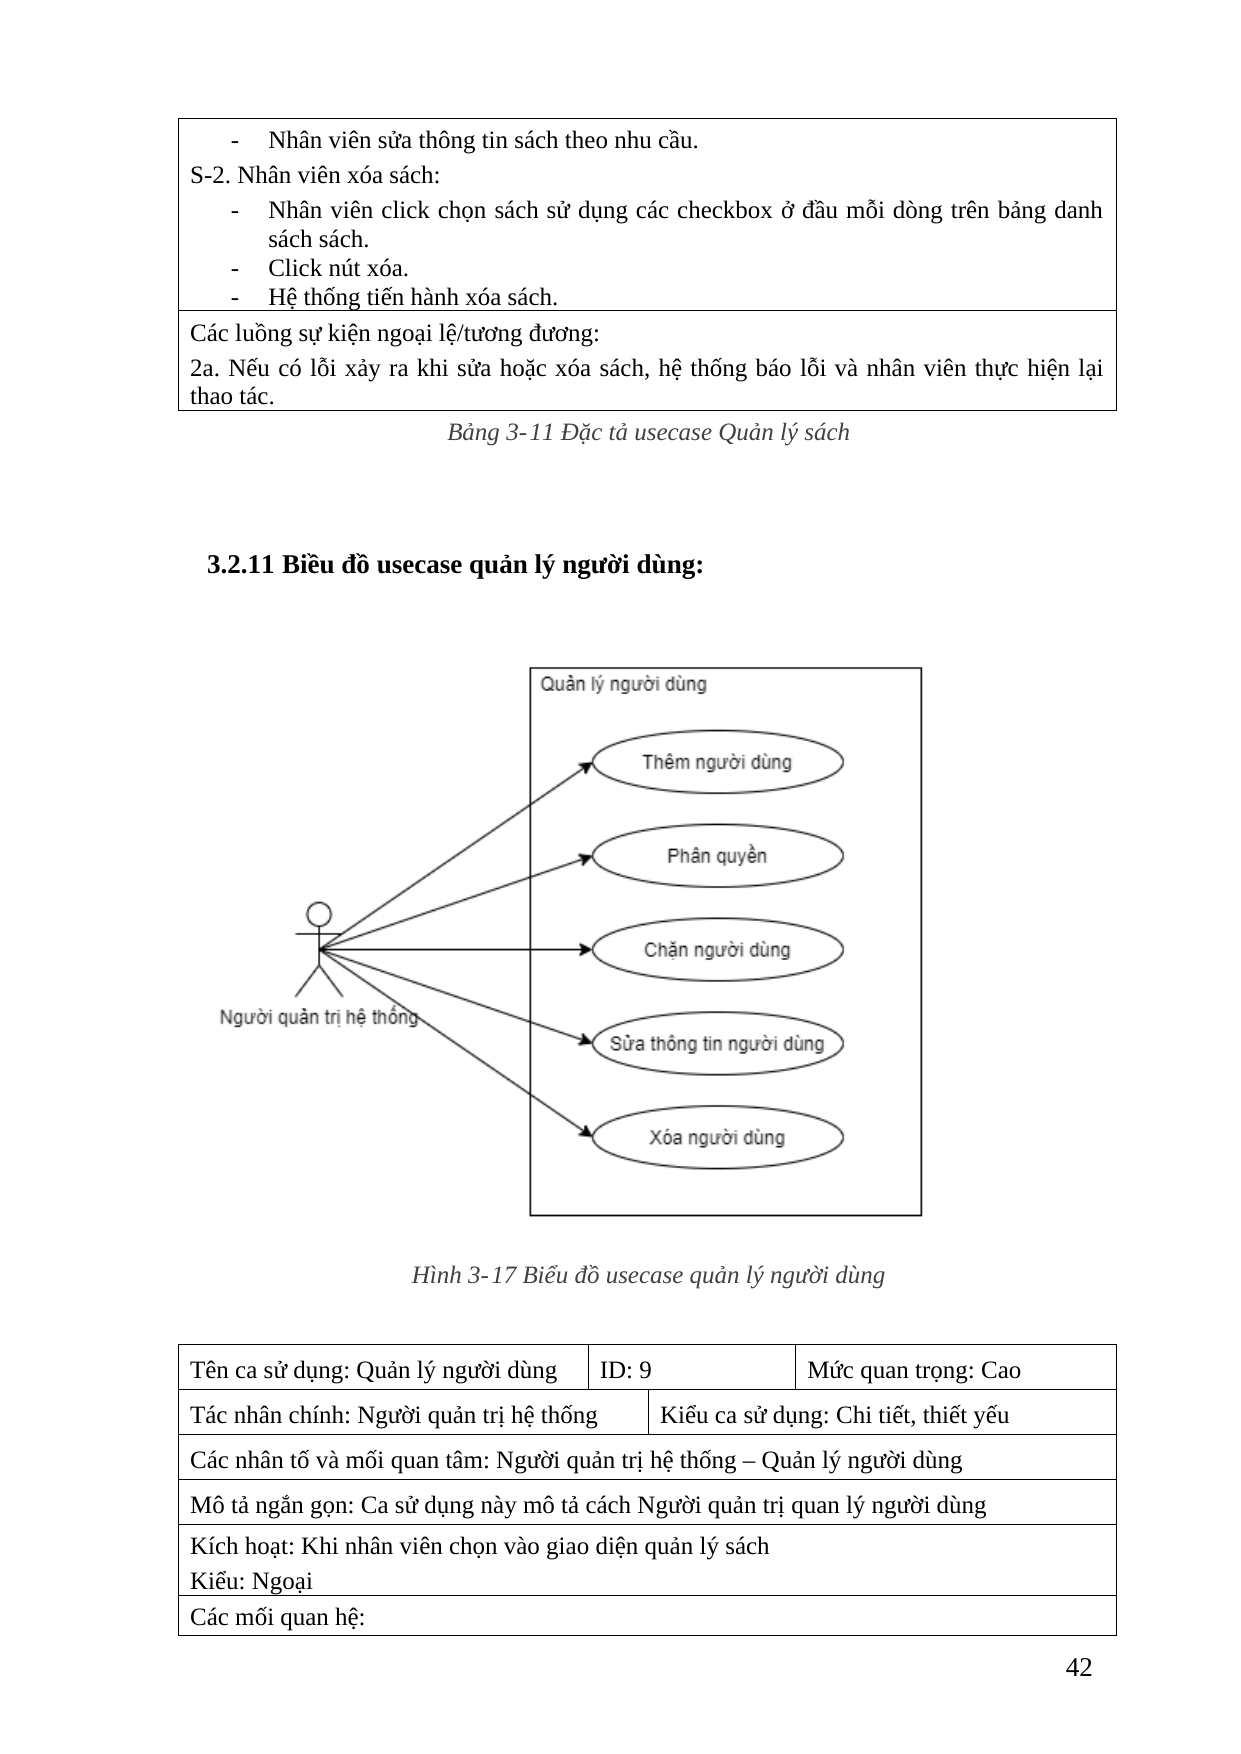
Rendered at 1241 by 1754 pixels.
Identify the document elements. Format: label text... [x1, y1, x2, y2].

table_cell Kích hoạt: Khi nhân viên chọn vào giao diện quản lý sách Kiểu: Ngoại [179, 1525, 1116, 1595]
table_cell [179, 119, 1116, 310]
text Bảng - Đặc tả usecase Quản lý sách [207, 417, 1092, 446]
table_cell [179, 1596, 1116, 1635]
table_cell Tác nhân chính: Người quản trị hệ thống [179, 1390, 648, 1434]
table_cell Mô tả ngắn gọn: Ca sử dụng này mô tả cách Người quản trị quan lý người dùng [179, 1480, 1116, 1524]
table_header Tên ca sử dụng: Quản lý người dùng [179, 1345, 588, 1389]
subtitle Biều đồ usecase quản lý người dùng: [207, 548, 1092, 579]
picture [206, 594, 974, 1251]
table_header Mức quan trọng: Cao [796, 1345, 1116, 1389]
table_cell Kiểu ca sử dụng: Chi tiết, thiết yếu [649, 1390, 1116, 1434]
table_header ID: 9 [589, 1345, 795, 1389]
table_cell Các nhân tố và mối quan tâm: Người quản trị hệ thống – Quản lý người dùng [179, 1435, 1116, 1479]
table_cell Các luồng sự kiện ngoại lệ/tương đương: 2a. Nếu có lỗi xảy ra khi sửa hoặc xóa sách, hệ thống báo lỗi và nhân viên thực hiện lại thao tác. [179, 311, 1116, 410]
text Hình - Biểu đồ usecase quản lý người dùng [207, 1260, 1092, 1289]
